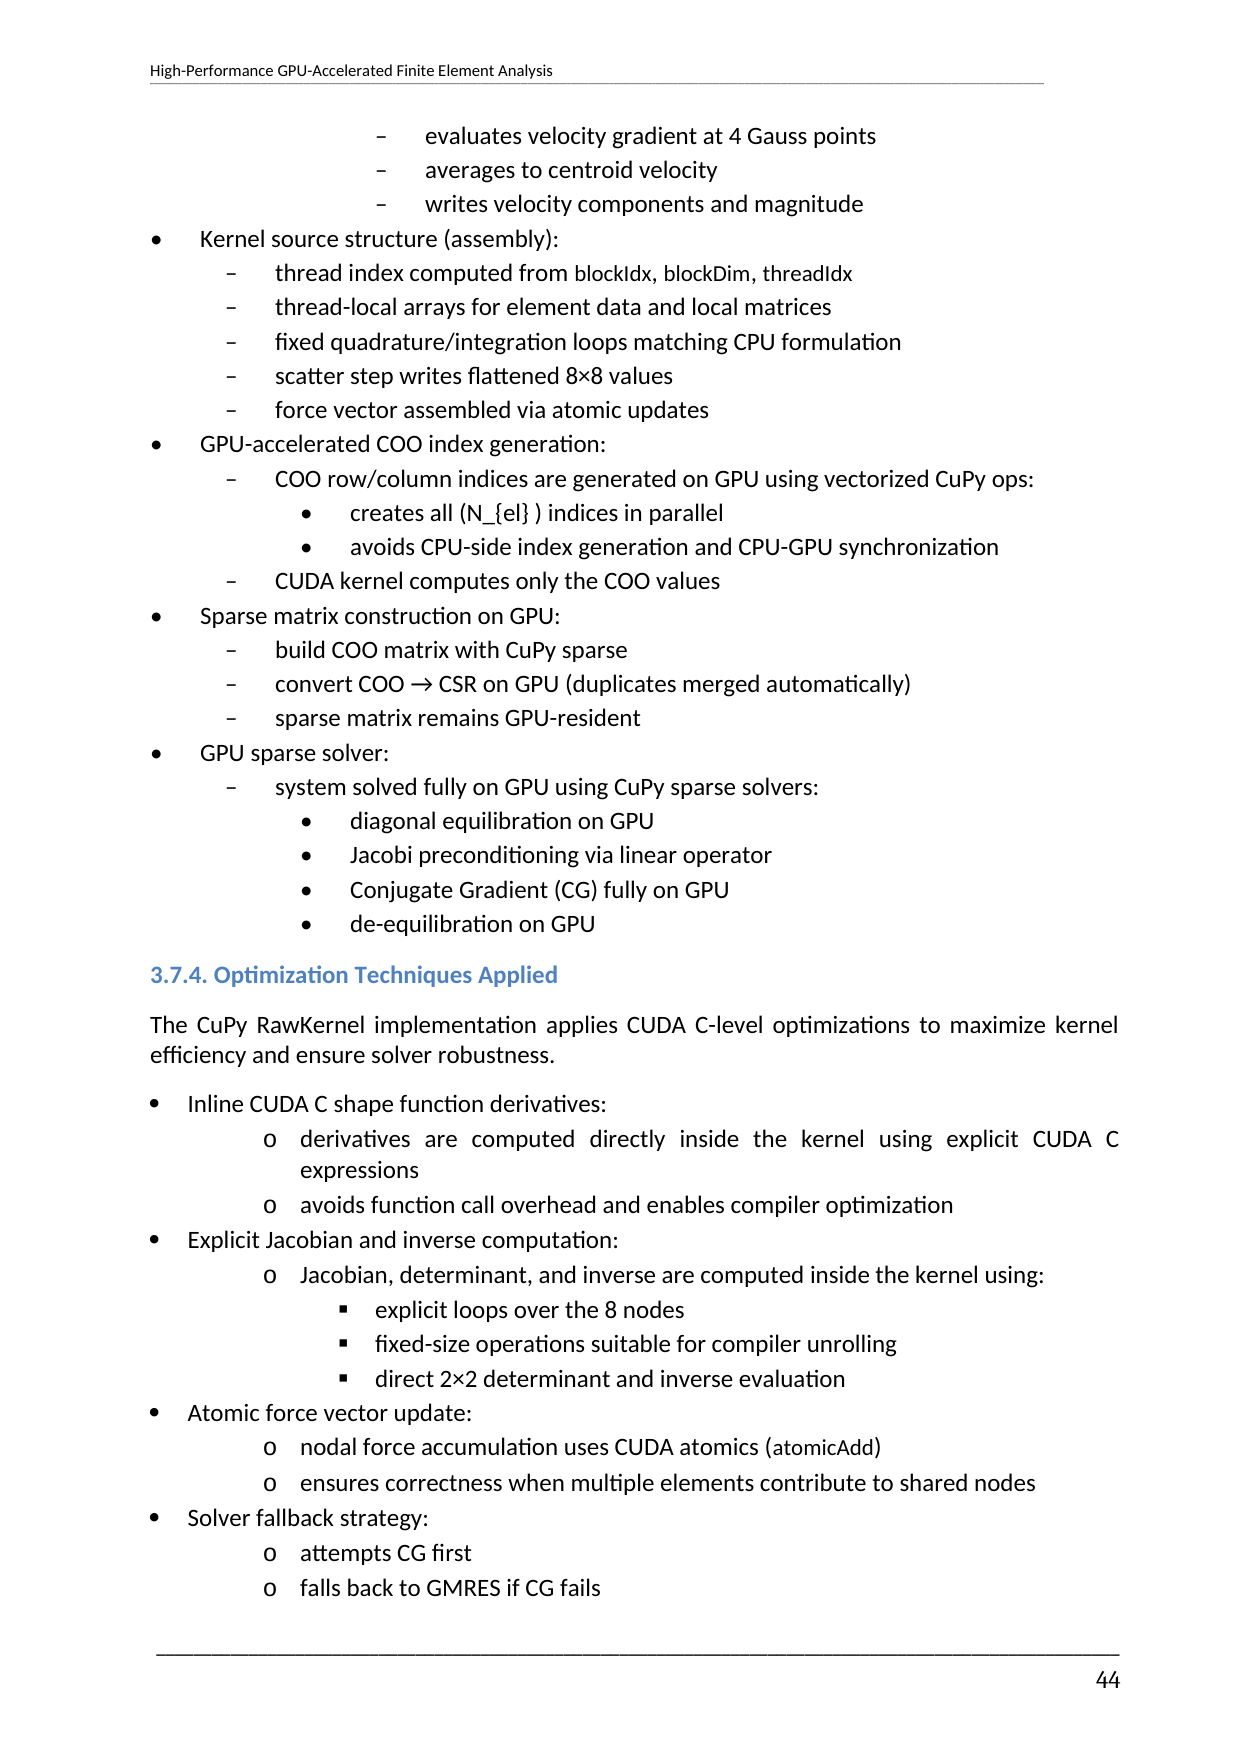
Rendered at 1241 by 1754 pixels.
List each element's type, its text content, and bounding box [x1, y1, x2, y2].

list fixed-size operations suitable for compiler unrolling [337, 1328, 1120, 1359]
list nodal force accumulation uses CUDA atomics (atomicAdd) [262, 1431, 1120, 1463]
list Solver fallback strategy: [150, 1502, 1120, 1533]
list averages to centroid velocity [375, 154, 1120, 185]
list scatter step writes flattened 8×8 values [225, 360, 1120, 390]
list COO row/column indices are generated on GPU using vectorized CuPy ops: [225, 463, 1120, 493]
list system solved fully on GPU using CuPy sparse solvers: [225, 771, 1120, 802]
list evaluates velocity gradient at 4 Gauss points [375, 120, 1120, 151]
list ensures correctness when multiple elements contribute to shared nodes [262, 1467, 1120, 1499]
list sparse matrix remains GPU-resident [225, 703, 1120, 733]
list explicit loops over the 8 nodes [337, 1294, 1120, 1325]
text The CuPy RawKernel implementation applies CUDA C-level optimizations to maximize kernel efficiency and ensure solver robustness. [150, 1009, 1120, 1070]
list Sparse matrix construction on GPU: [150, 600, 1120, 630]
list Inline CUDA C shape function derivatives: [150, 1089, 1120, 1119]
list attempts CG first [262, 1537, 1120, 1568]
list CUDA kernel computes only the COO values [225, 566, 1120, 596]
list GPU sparse solver: [150, 737, 1120, 767]
list writes velocity components and magnitude [375, 188, 1120, 219]
subtitle 3.7.4. Optimization Techniques Applied [150, 959, 1120, 990]
list avoids function call overhead and enables compiler optimization [262, 1189, 1120, 1221]
list Explicit Jacobian and inverse computation: [150, 1224, 1120, 1255]
list thread-local arrays for element data and local matrices [225, 291, 1120, 322]
list GPU-accelerated COO index generation: [150, 428, 1120, 459]
list Jacobi preconditioning via linear operator [300, 840, 1120, 870]
list Jacobian, determinant, and inverse are computed inside the kernel using: [262, 1259, 1120, 1291]
list diagonal equilibration on GPU [300, 805, 1120, 836]
list creates all (N_{el} ) indices in parallel [300, 497, 1120, 527]
list Conjugate Gradient (CG) fully on GPU [300, 874, 1120, 904]
list thread index computed from blockIdx, blockDim, threadIdx [225, 257, 1120, 288]
list convert COO → CSR on GPU (duplicates merged automatically) [225, 668, 1120, 699]
list de-equilibration on GPU [300, 908, 1120, 939]
list Kernel source structure (assembly): [150, 223, 1120, 253]
list avoids CPU-side index generation and CPU-GPU synchronization [300, 531, 1120, 562]
list falls back to GMRES if CG fails [262, 1572, 1120, 1604]
list Atomic force vector update: [150, 1397, 1120, 1428]
list force vector assembled via atomic updates [225, 394, 1120, 425]
list direct 2×2 determinant and inverse evaluation [337, 1363, 1120, 1393]
list fixed quadrature/integration loops matching CPU formulation [225, 326, 1120, 356]
list build COO matrix with CuPy sparse [225, 634, 1120, 664]
list derivatives are computed directly inside the kernel using explicit CUDA C expressions [262, 1123, 1120, 1185]
